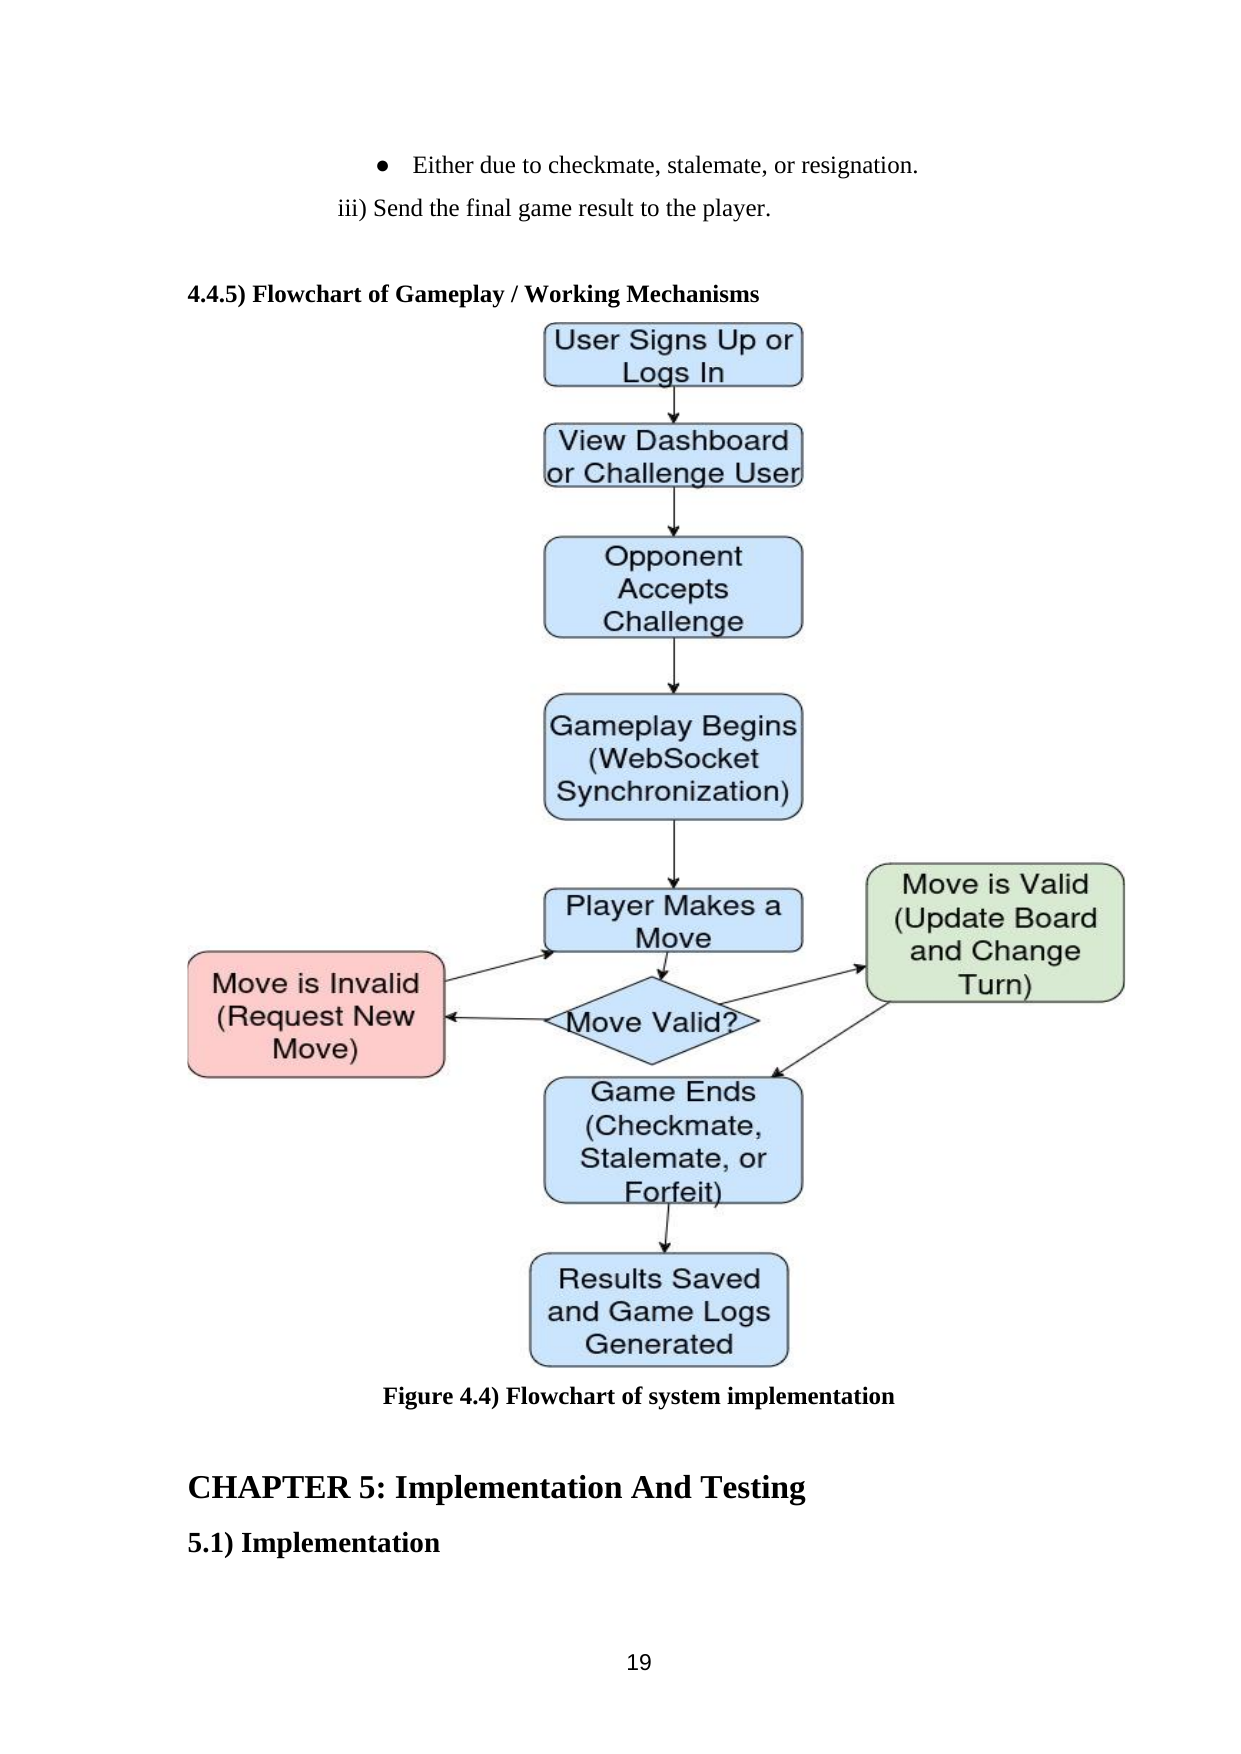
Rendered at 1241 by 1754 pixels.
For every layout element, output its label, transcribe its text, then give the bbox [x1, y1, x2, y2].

picture [187, 322, 1125, 1369]
text CHAPTER 5: Implementation And Testing [187, 1468, 1090, 1506]
text iii) Send the final game result to the player. [262, 193, 1090, 222]
list Either due to checkmate, stalemate, or resignation. [375, 150, 1090, 179]
text Figure 4.4) Flowchart of system implementation [187, 1381, 1090, 1410]
text 5.1) Implementation [187, 1525, 1090, 1559]
text 4.4.5) Flowchart of Gameplay / Working Mechanisms [187, 279, 1090, 308]
